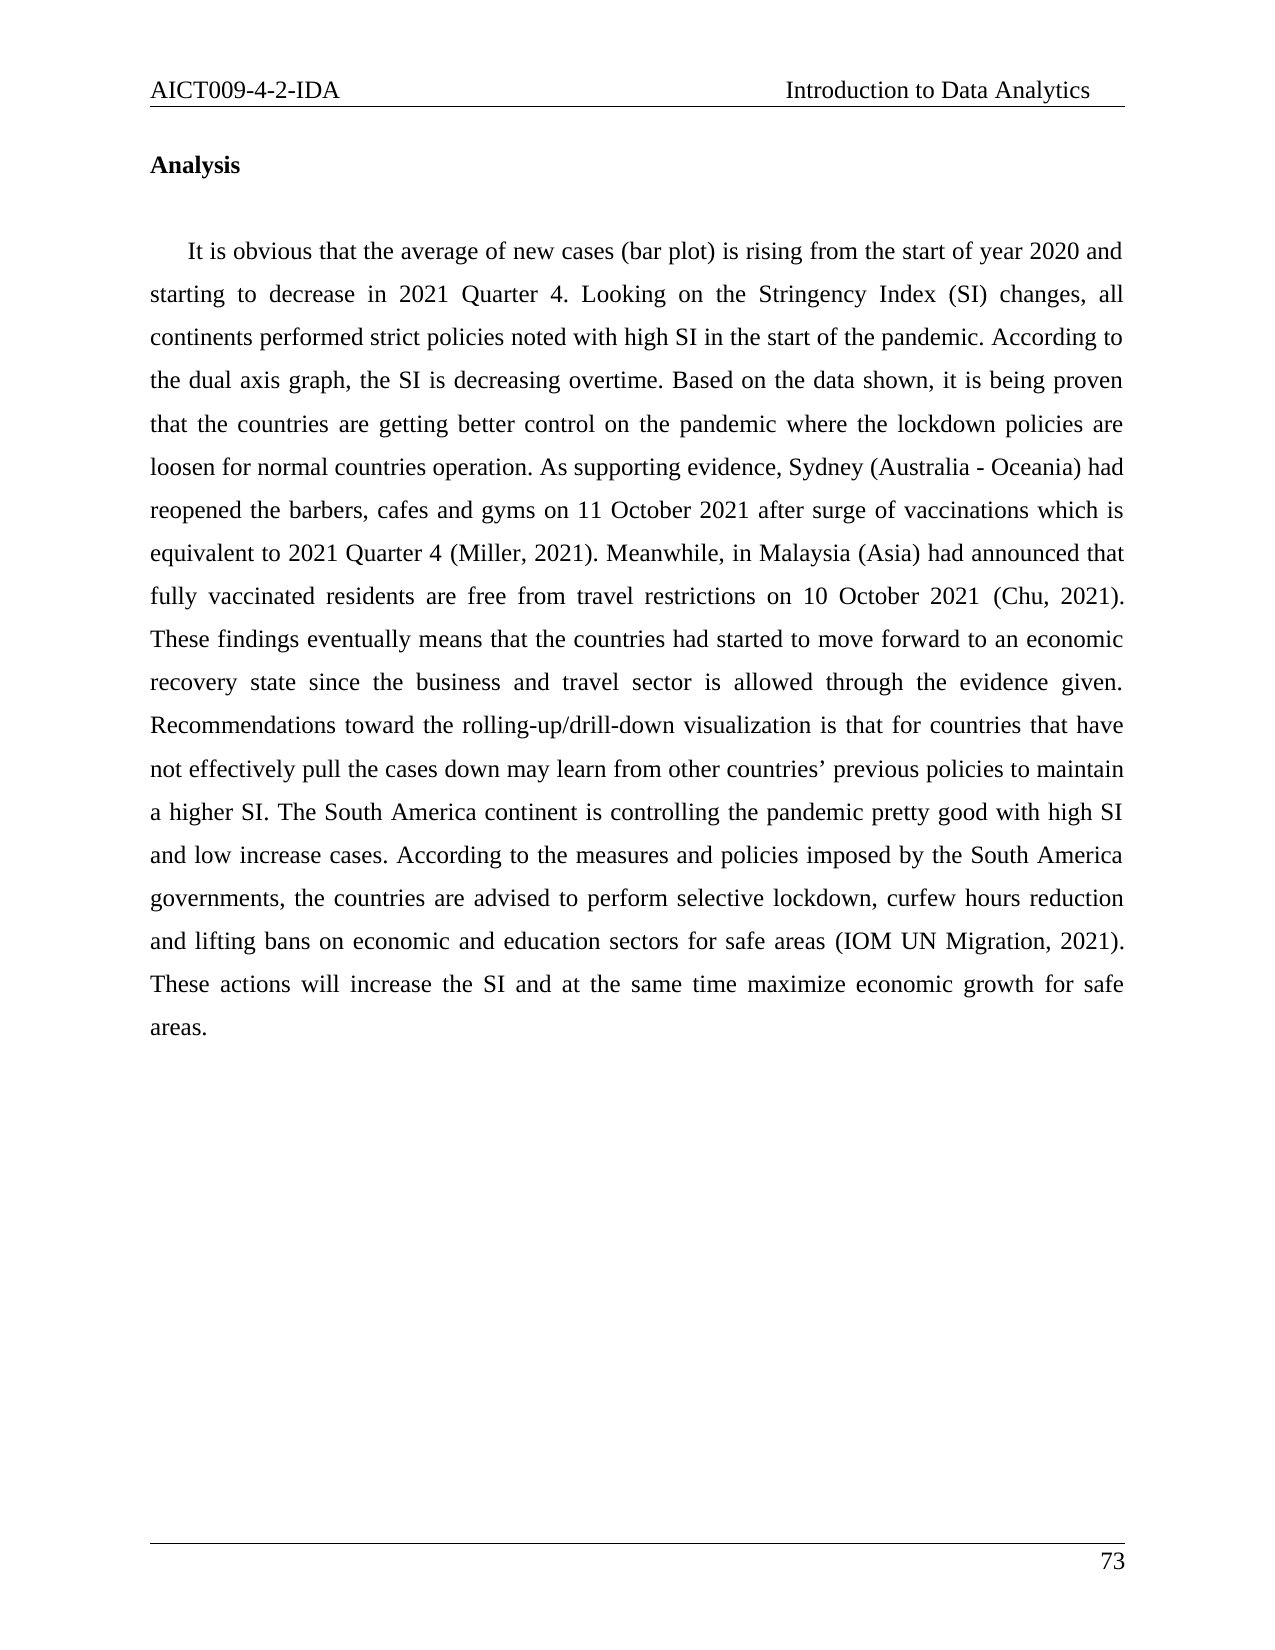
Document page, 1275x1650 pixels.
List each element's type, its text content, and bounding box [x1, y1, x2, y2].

text Analysis [150, 150, 1125, 179]
text It is obvious that the average of new cases (bar plot) is rising from the start of year 2020 and starting to decrease in 2021 Quarter 4. Looking on the Stringency Index (SI) changes, all continents performed strict policies noted with high SI in the start of the pandemic. According to the dual axis graph, the SI is decreasing overtime. Based on the data shown, it is being proven that the countries are getting better control on the pandemic where the lockdown policies are loosen for normal countries operation. As supporting evidence, Sydney (Australia - Oceania) had reopened the barbers, cafes and gyms on 11 October 2021 after surge of vaccinations which is equivalent to 2021 Quarter 4 . Meanwhile, in Malaysia (Asia) had announced that fully vaccinated residents are free from travel restrictions on 10 October 2021 . These findings eventually means that the countries had started to move forward to an economic recovery state since the business and travel sector is allowed through the evidence given. Recommendations toward the rolling-up/drill-down visualization is that for countries that have not effectively pull the cases down may learn from other countries’ previous policies to maintain a higher SI. The South America continent is controlling the pandemic pretty good with high SI and low increase cases. According to the measures and policies imposed by the South America governments, the countries are advised to perform selective lockdown, curfew hours reduction and lifting bans on economic and education sectors for safe areas . These actions will increase the SI and at the same time maximize economic growth for safe areas. [150, 236, 1125, 1041]
